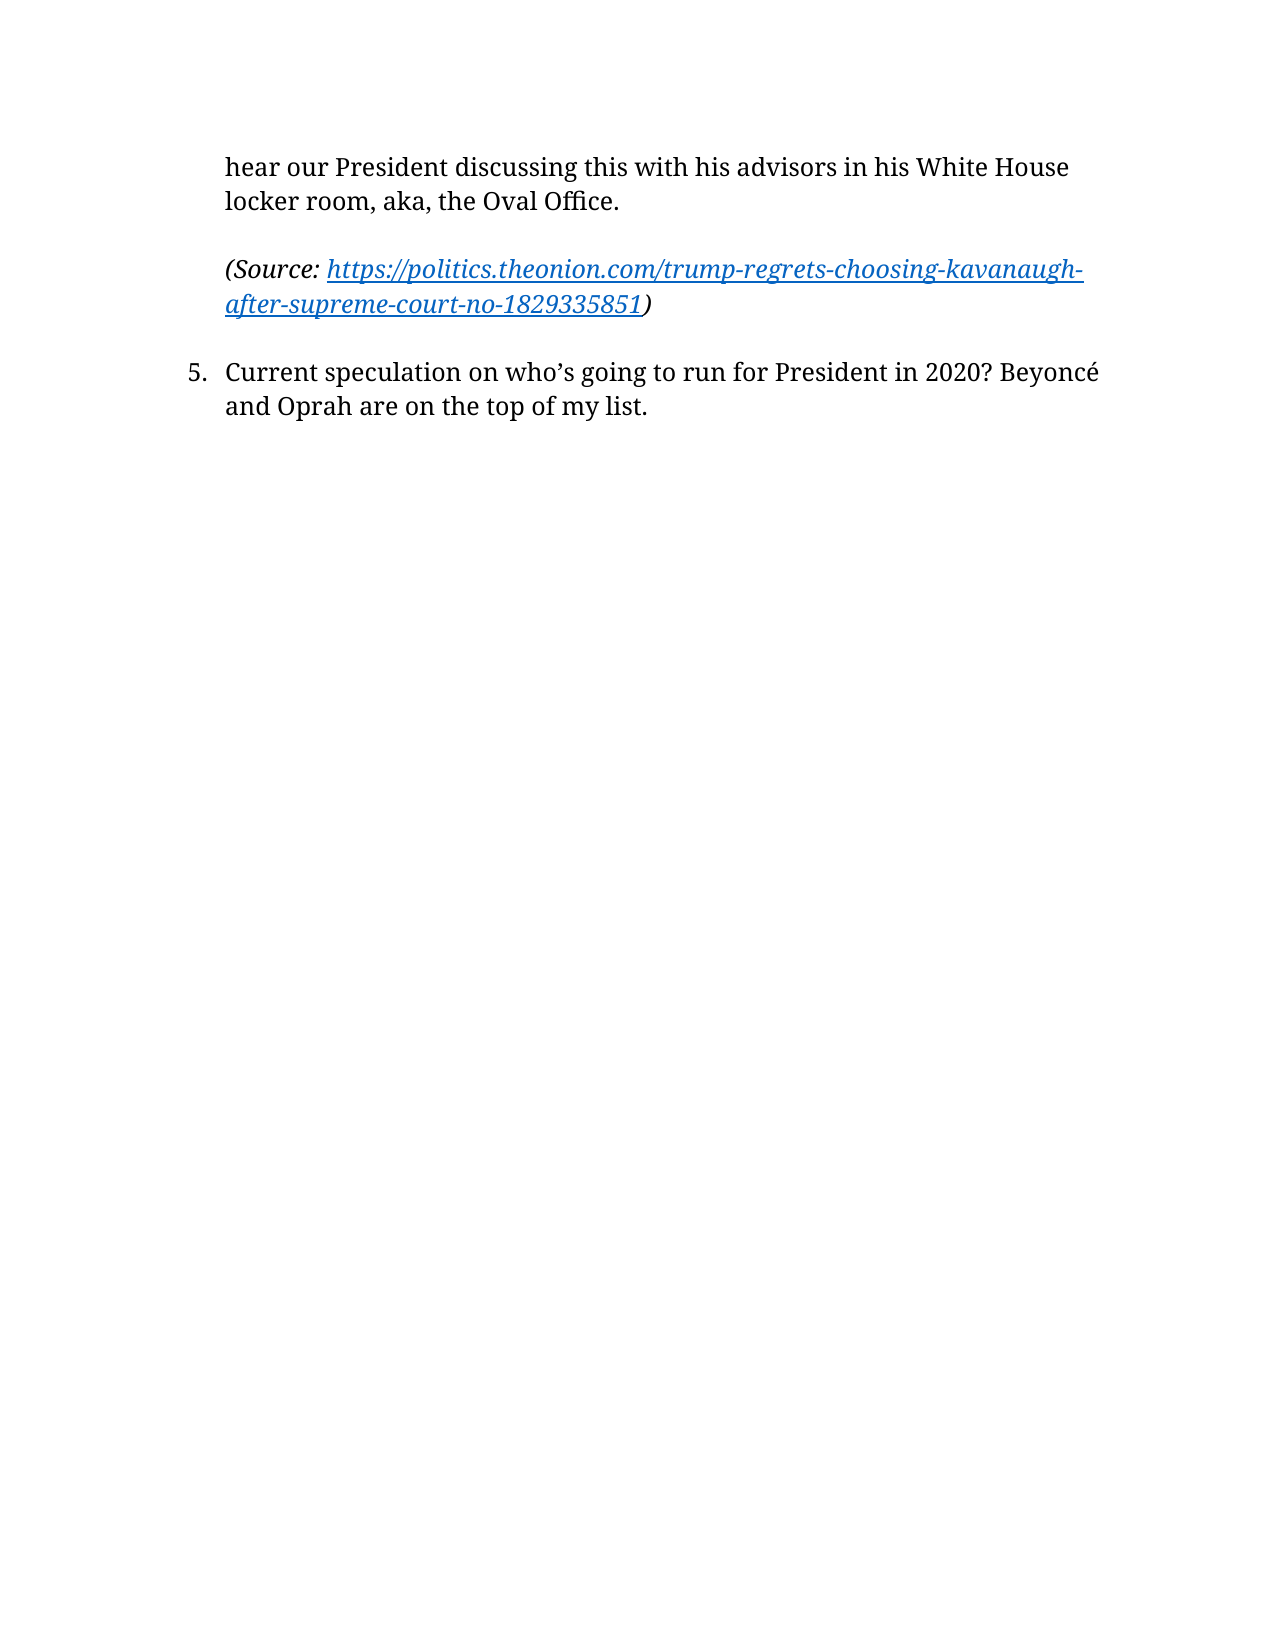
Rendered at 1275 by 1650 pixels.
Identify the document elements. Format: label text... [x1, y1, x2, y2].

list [187, 150, 1125, 218]
list (Source: https://politics.theonion.com/trump-regrets-choosing-kavanaugh-after-supreme-court-no-1829335851) [225, 252, 1125, 320]
list Current speculation on who’s going to run for President in 2020? Beyoncé and Oprah are on the top of my list. [187, 354, 1125, 422]
